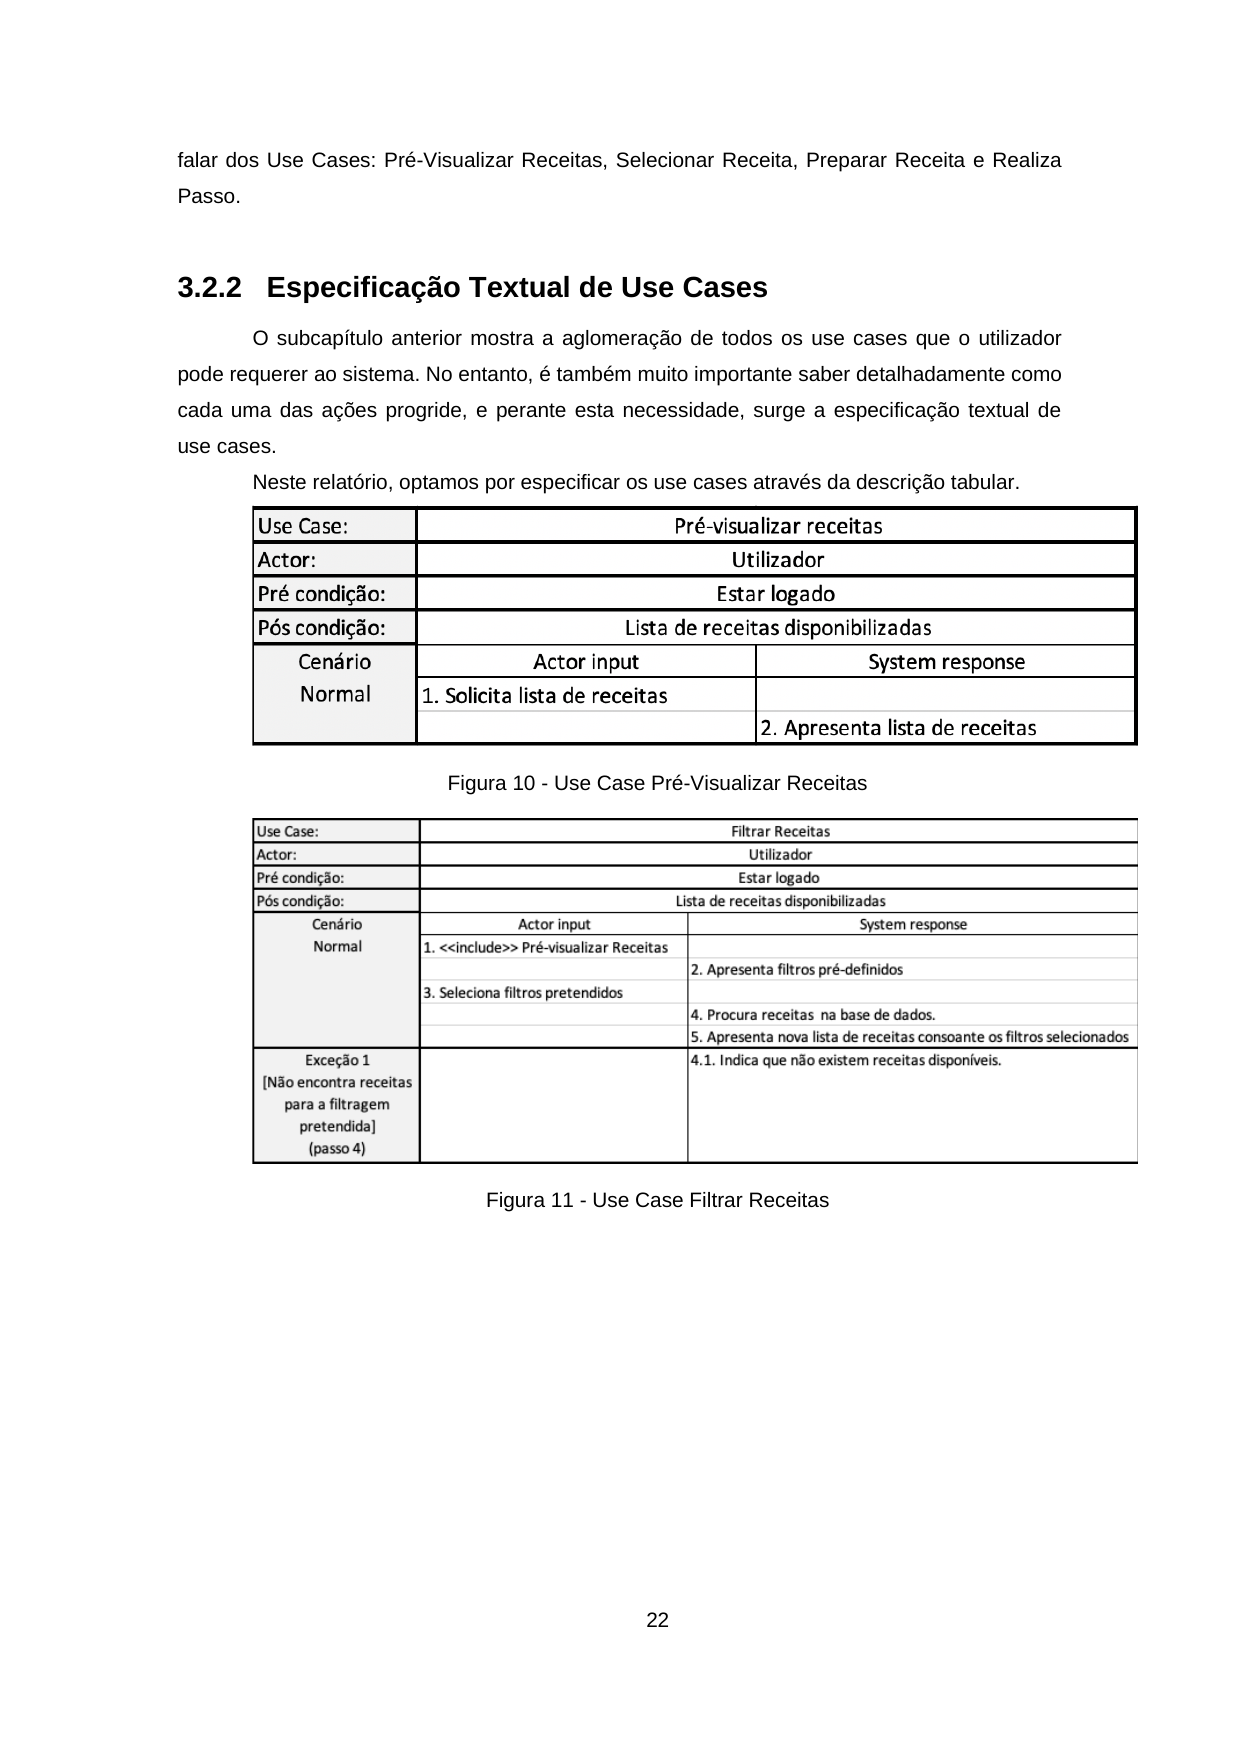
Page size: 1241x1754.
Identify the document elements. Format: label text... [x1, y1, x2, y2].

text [177, 148, 1063, 208]
picture [252, 818, 1138, 1164]
text Figura 11 - Use Case Filtrar Receitas [177, 1188, 1063, 1212]
text Figura 10 - Use Case Pré-Visualizar Receitas [177, 770, 1063, 794]
picture [252, 505, 1138, 746]
text O subcapítulo anterior mostra a aglomeração de todos os use cases que o utilizador pode requerer ao sistema. No entanto, é também muito importante saber detalhadamente como cada uma das ações progride, e perante esta necessidade, surge a especificação textual de use cases. [177, 326, 1063, 458]
text Especificação Textual de Use Cases [177, 269, 1063, 303]
text Neste relatório, optamos por especificar os use cases através da descrição tabular. [177, 470, 1063, 494]
